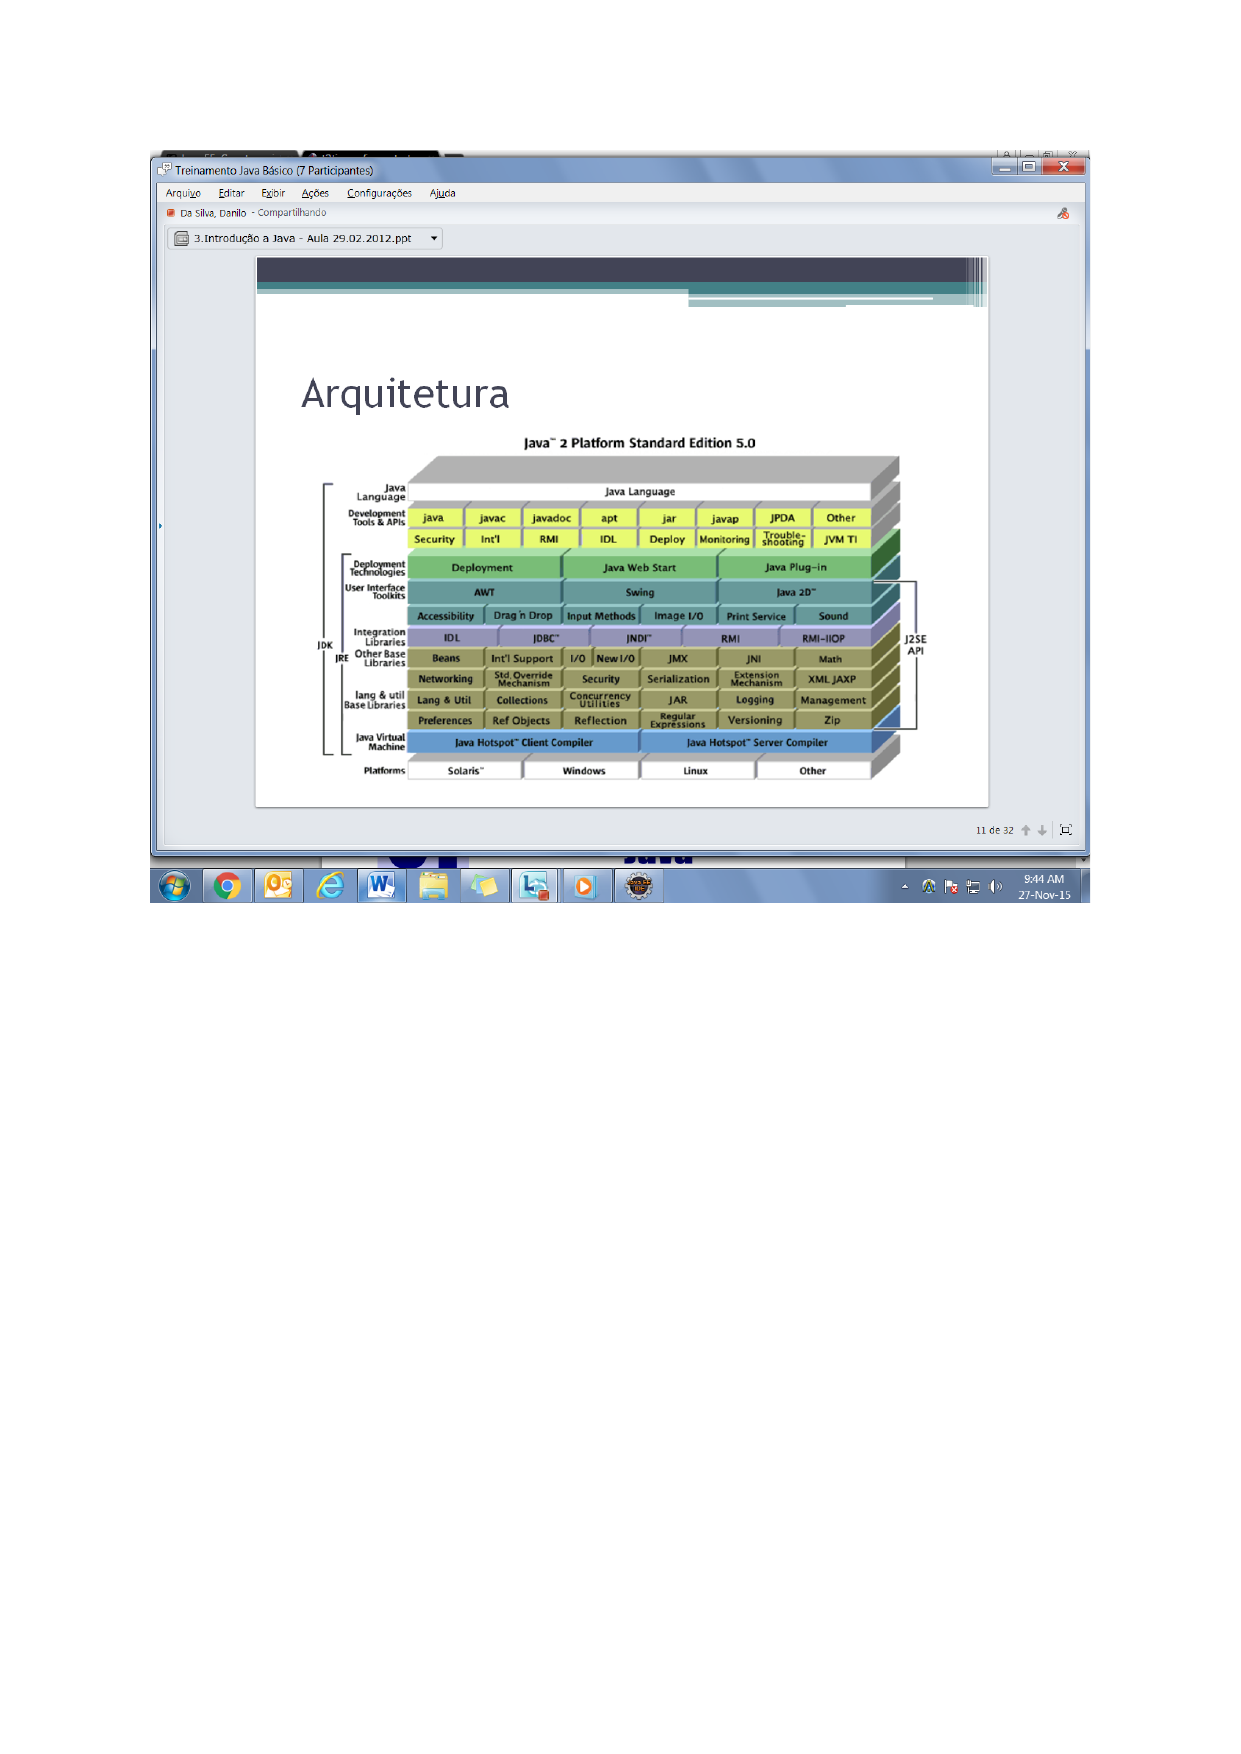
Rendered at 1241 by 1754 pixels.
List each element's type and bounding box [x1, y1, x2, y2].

picture [150, 150, 1091, 903]
